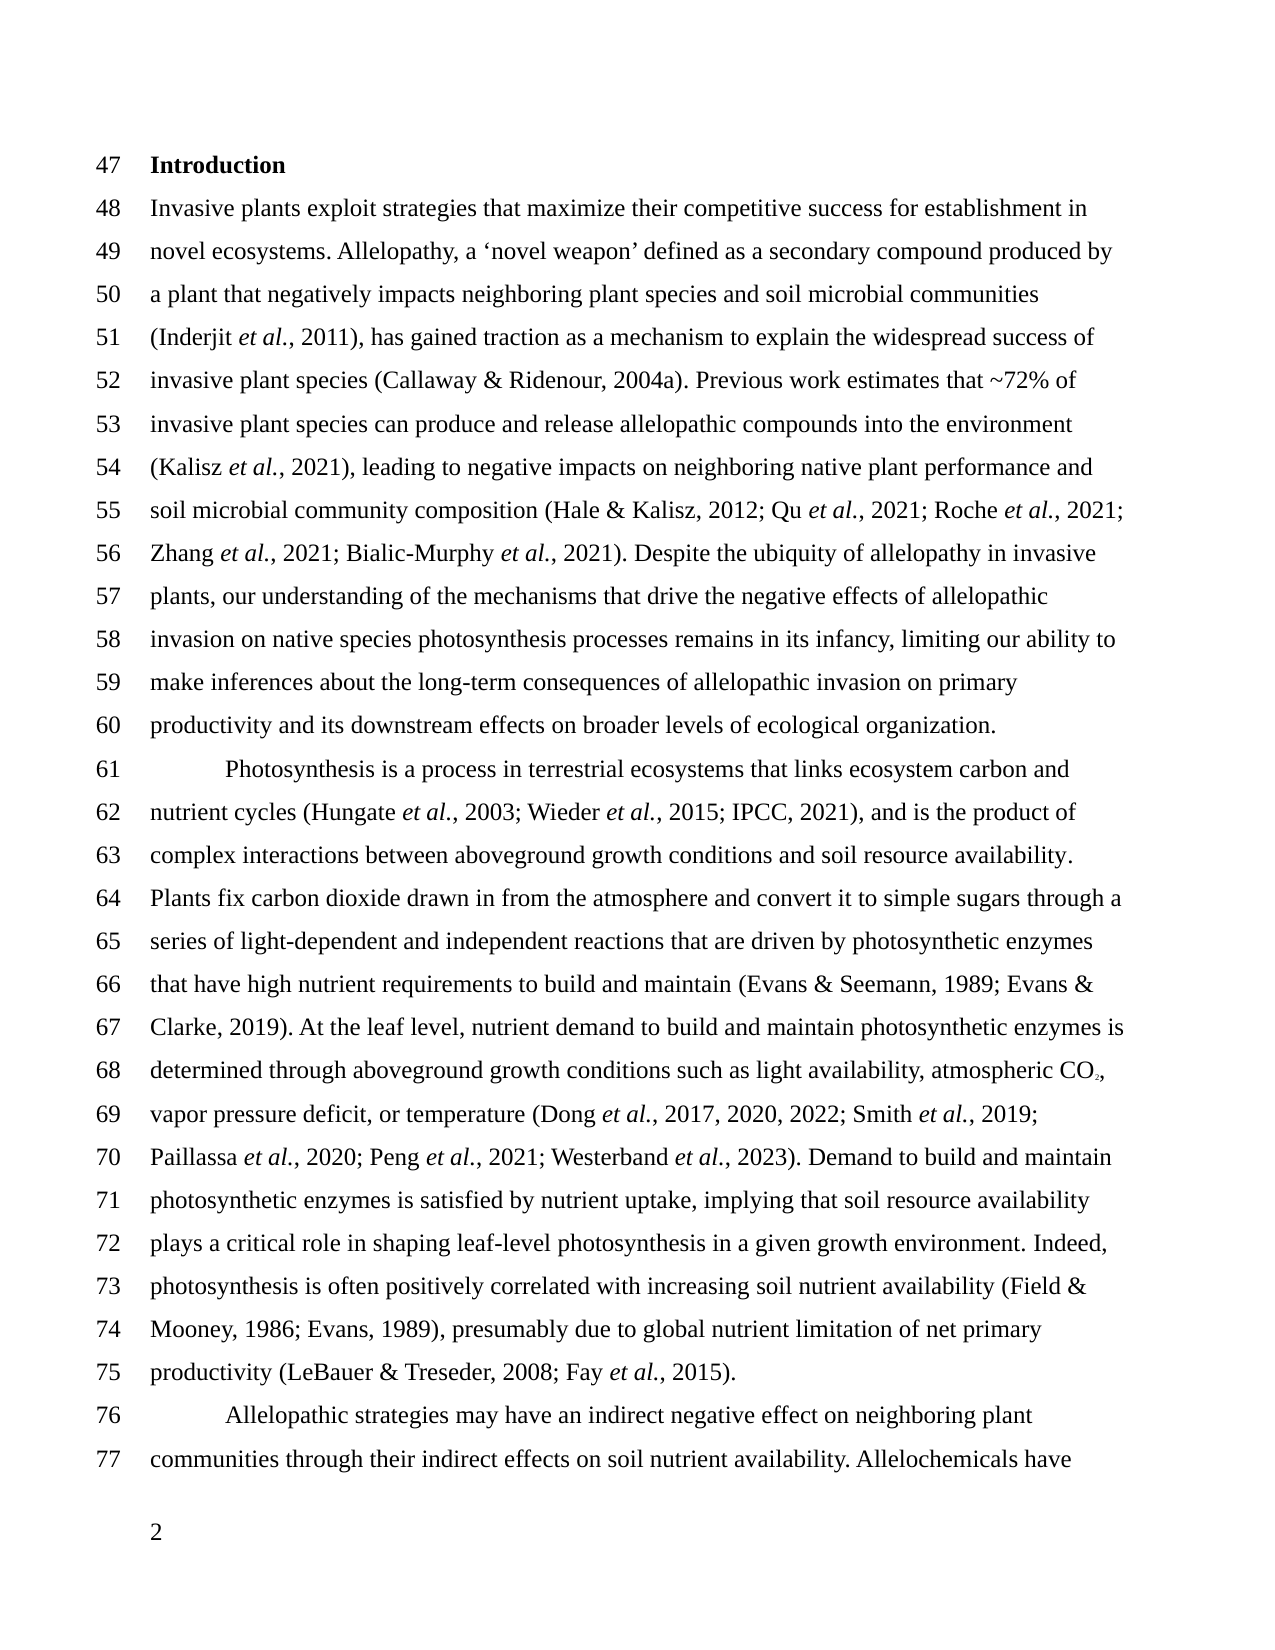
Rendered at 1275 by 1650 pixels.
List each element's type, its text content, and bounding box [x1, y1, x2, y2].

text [150, 1401, 1125, 1472]
text Photosynthesis is a process in terrestrial ecosystems that links ecosystem carbon and nutrient cycles , and is the product of complex interactions between aboveground growth conditions and soil resource availability. Plants fix carbon dioxide drawn in from the atmosphere and convert it to simple sugars through a series of light-dependent and independent reactions that are driven by photosynthetic enzymes that have high nutrient requirements to build and maintain . At the leaf level, nutrient demand to build and maintain photosynthetic enzymes is determined through aboveground growth conditions such as light availability, atmospheric CO2, vapor pressure deficit, or temperature . Demand to build and maintain photosynthetic enzymes is satisfied by nutrient uptake, implying that soil resource availability plays a critical role in shaping leaf-level photosynthesis in a given growth environment. Indeed, photosynthesis is often positively correlated with increasing soil nutrient availability , presumably due to global nutrient limitation of net primary productivity . [150, 754, 1125, 1386]
text Introduction [150, 150, 1125, 179]
text Invasive plants exploit strategies that maximize their competitive success for establishment in novel ecosystems. Allelopathy, a ‘novel weapon’ defined as a secondary compound produced by a plant that negatively impacts neighboring plant species and soil microbial communities , has gained traction as a mechanism to explain the widespread success of invasive plant species . Previous work estimates that ~72% of invasive plant species can produce and release allelopathic compounds into the environment , leading to negative impacts on neighboring native plant performance and soil microbial community composition . Despite the ubiquity of allelopathy in invasive plants, our understanding of the mechanisms that drive the negative effects of allelopathic invasion on native species photosynthesis processes remains in its infancy, limiting our ability to make inferences about the long-term consequences of allelopathic invasion on primary productivity and its downstream effects on broader levels of ecological organization. [150, 193, 1125, 739]
